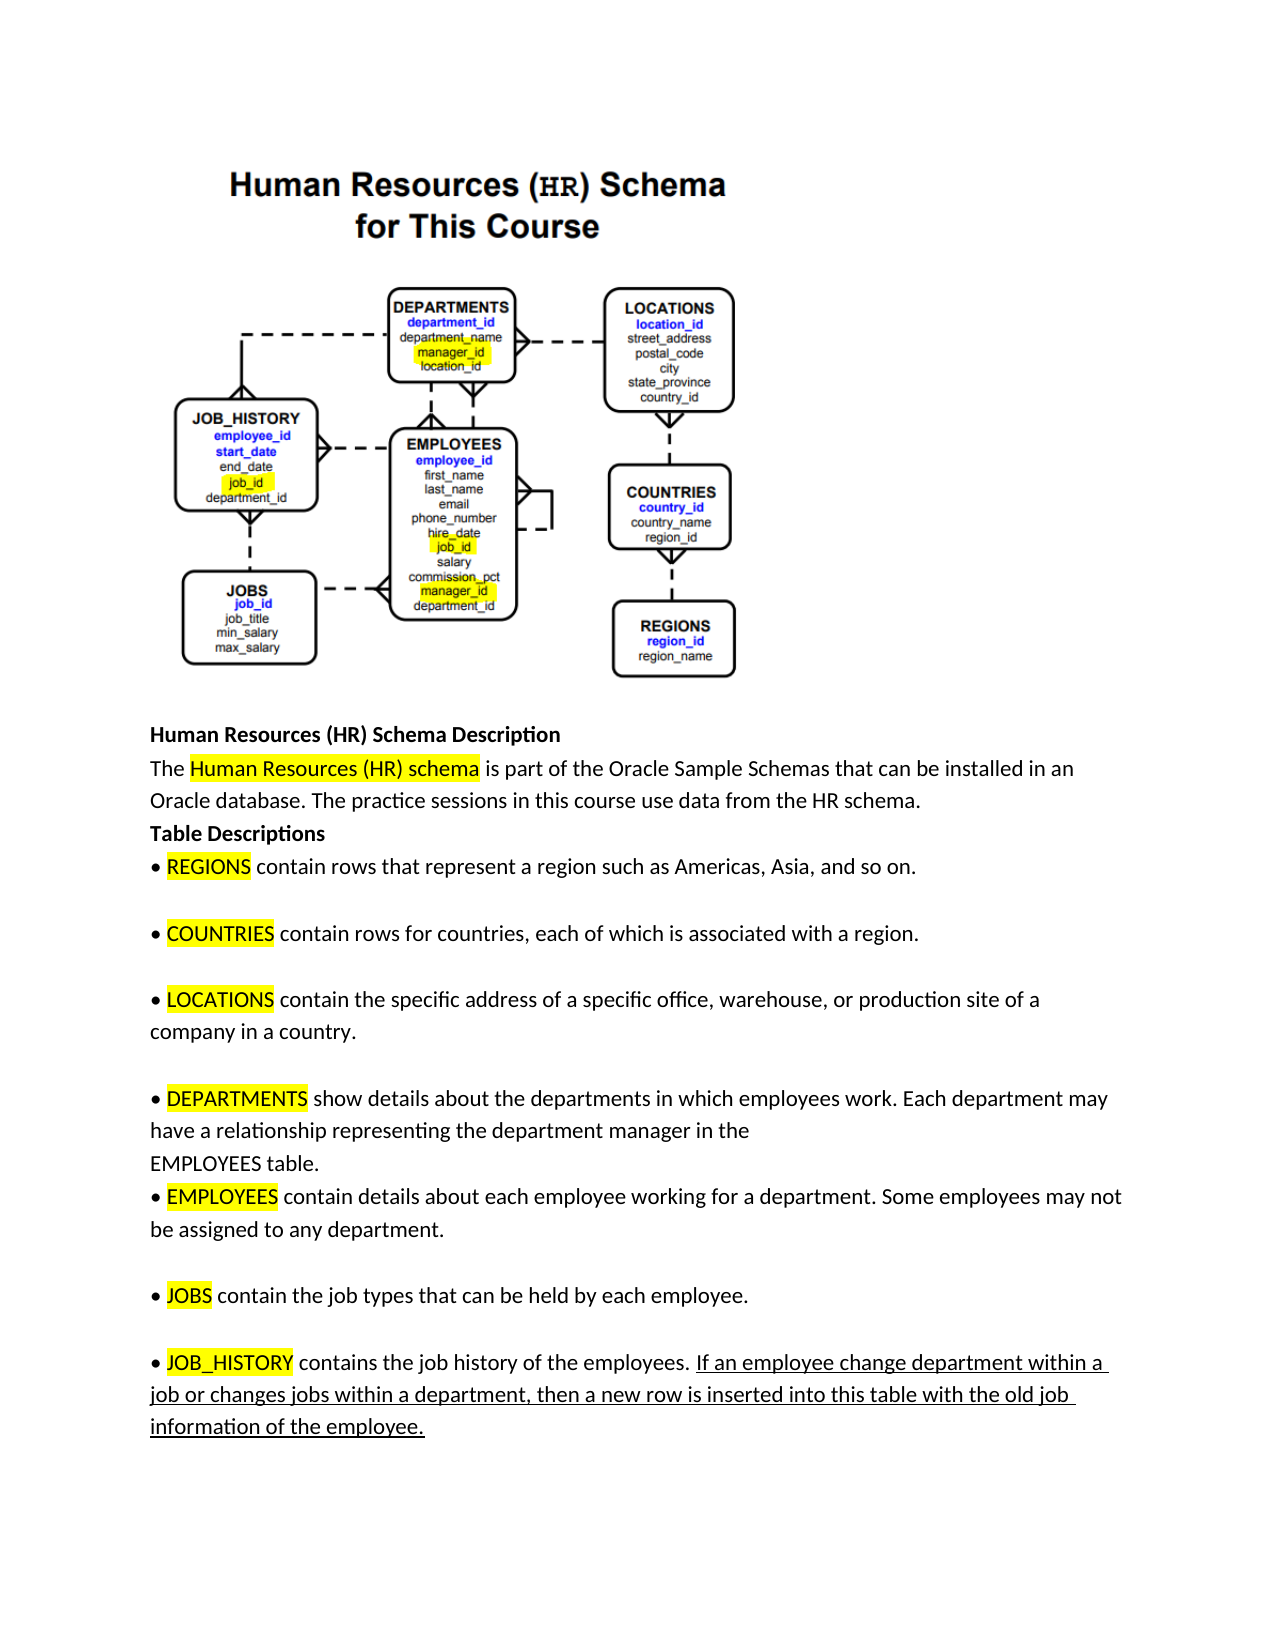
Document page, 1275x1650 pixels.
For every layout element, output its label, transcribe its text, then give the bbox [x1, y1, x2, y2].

picture [150, 150, 814, 716]
text • REGIONS contain rows that represent a region such as Americas, Asia, and so on. [251, 852, 1125, 880]
text • JOB_HISTORY contains the job history of the employees. If an employee change department within a job or changes jobs within a department, then a new row is inserted into this table with the old job information of the employee. [150, 1348, 1125, 1440]
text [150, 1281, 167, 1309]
text • DEPARTMENTS show details about the departments in which employees work. Each department may have a relationship representing the department manager in the [150, 1084, 1125, 1144]
text • JOBS contain the job types that can be held by each employee. [212, 1281, 1125, 1309]
text • LOCATIONS contain the specific address of a specific office, warehouse, or production site of a company in a country. [150, 985, 1125, 1045]
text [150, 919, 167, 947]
text • COUNTRIES contain rows for countries, each of which is associated with a region. [274, 919, 1125, 947]
text Table Descriptions [150, 819, 1125, 847]
text EMPLOYEES table. [150, 1149, 1125, 1177]
text Human Resources (HR) Schema Description [150, 720, 1125, 748]
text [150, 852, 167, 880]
text • EMPLOYEES contain details about each employee working for a department. Some employees may not be assigned to any department. [150, 1182, 1125, 1243]
text The Human Resources (HR) schema is part of the Oracle Sample Schemas that can be installed in an Oracle database. The practice sessions in this course use data from the HR schema. [150, 754, 1125, 814]
